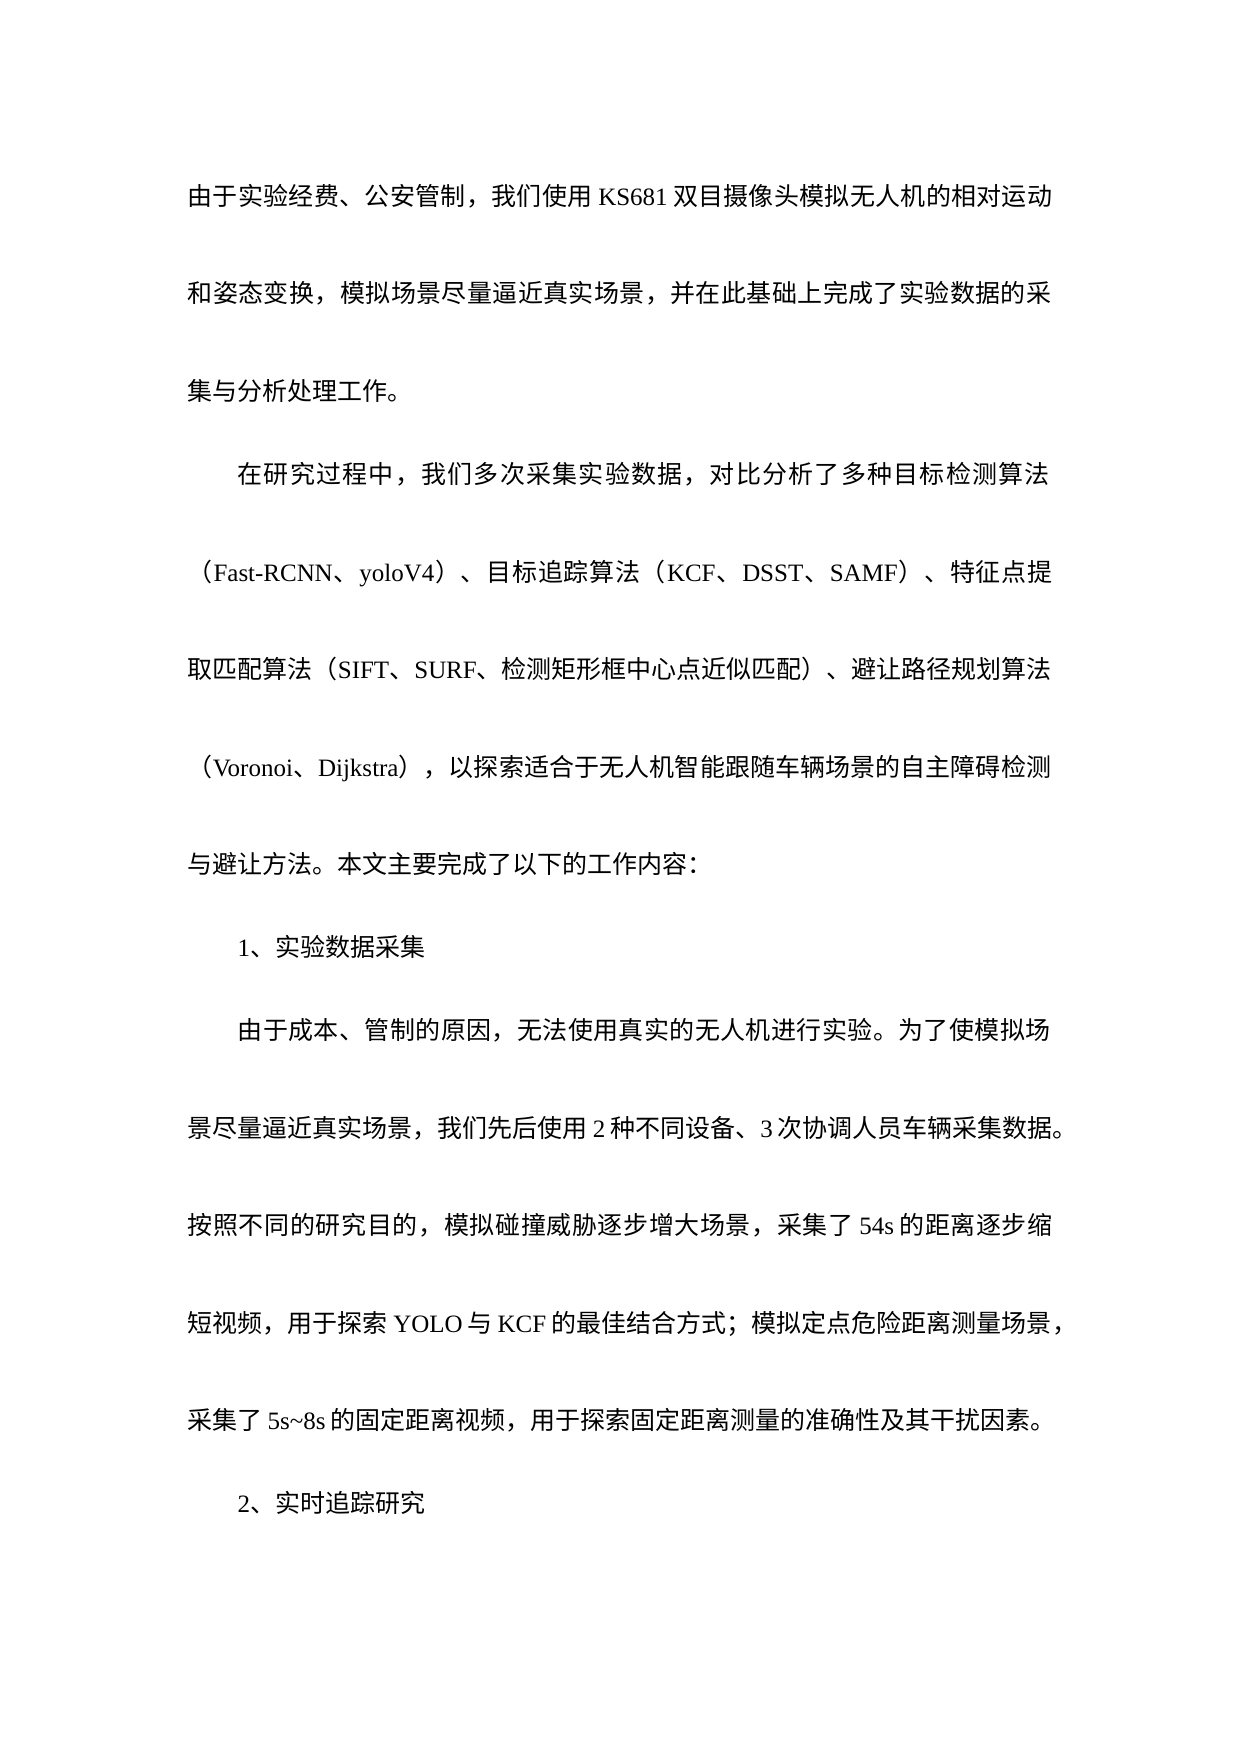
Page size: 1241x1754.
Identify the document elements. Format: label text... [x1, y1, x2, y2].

text 2、实时追踪研究 [187, 1469, 1053, 1534]
text 1、实验数据采集 [187, 913, 1053, 978]
text 由于成本、管制的原因，无法使用真实的无人机进行实验。为了使模拟场景尽量逼近真实场景，我们先后使用2种不同设备、3次协调人员车辆采集数据。按照不同的研究目的，模拟碰撞威胁逐步增大场景，采集了54s的距离逐步缩短视频，用于探索YOLO与KCF的最佳结合方式；模拟定点危险距离测量场景，采集了5s~8s的固定距离视频，用于探索固定距离测量的准确性及其干扰因素。 [187, 996, 1053, 1451]
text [187, 162, 1053, 422]
text 在研究过程中，我们多次采集实验数据，对比分析了多种目标检测算法（Fast-RCNN、yoloV4）、目标追踪算法（KCF、DSST、SAMF）、特征点提取匹配算法（SIFT、SURF、检测矩形框中心点近似匹配）、避让路径规划算法（Voronoi、Dijkstra），以探索适合于无人机智能跟随车辆场景的自主障碍检测与避让方法。本文主要完成了以下的工作内容： [187, 440, 1053, 895]
